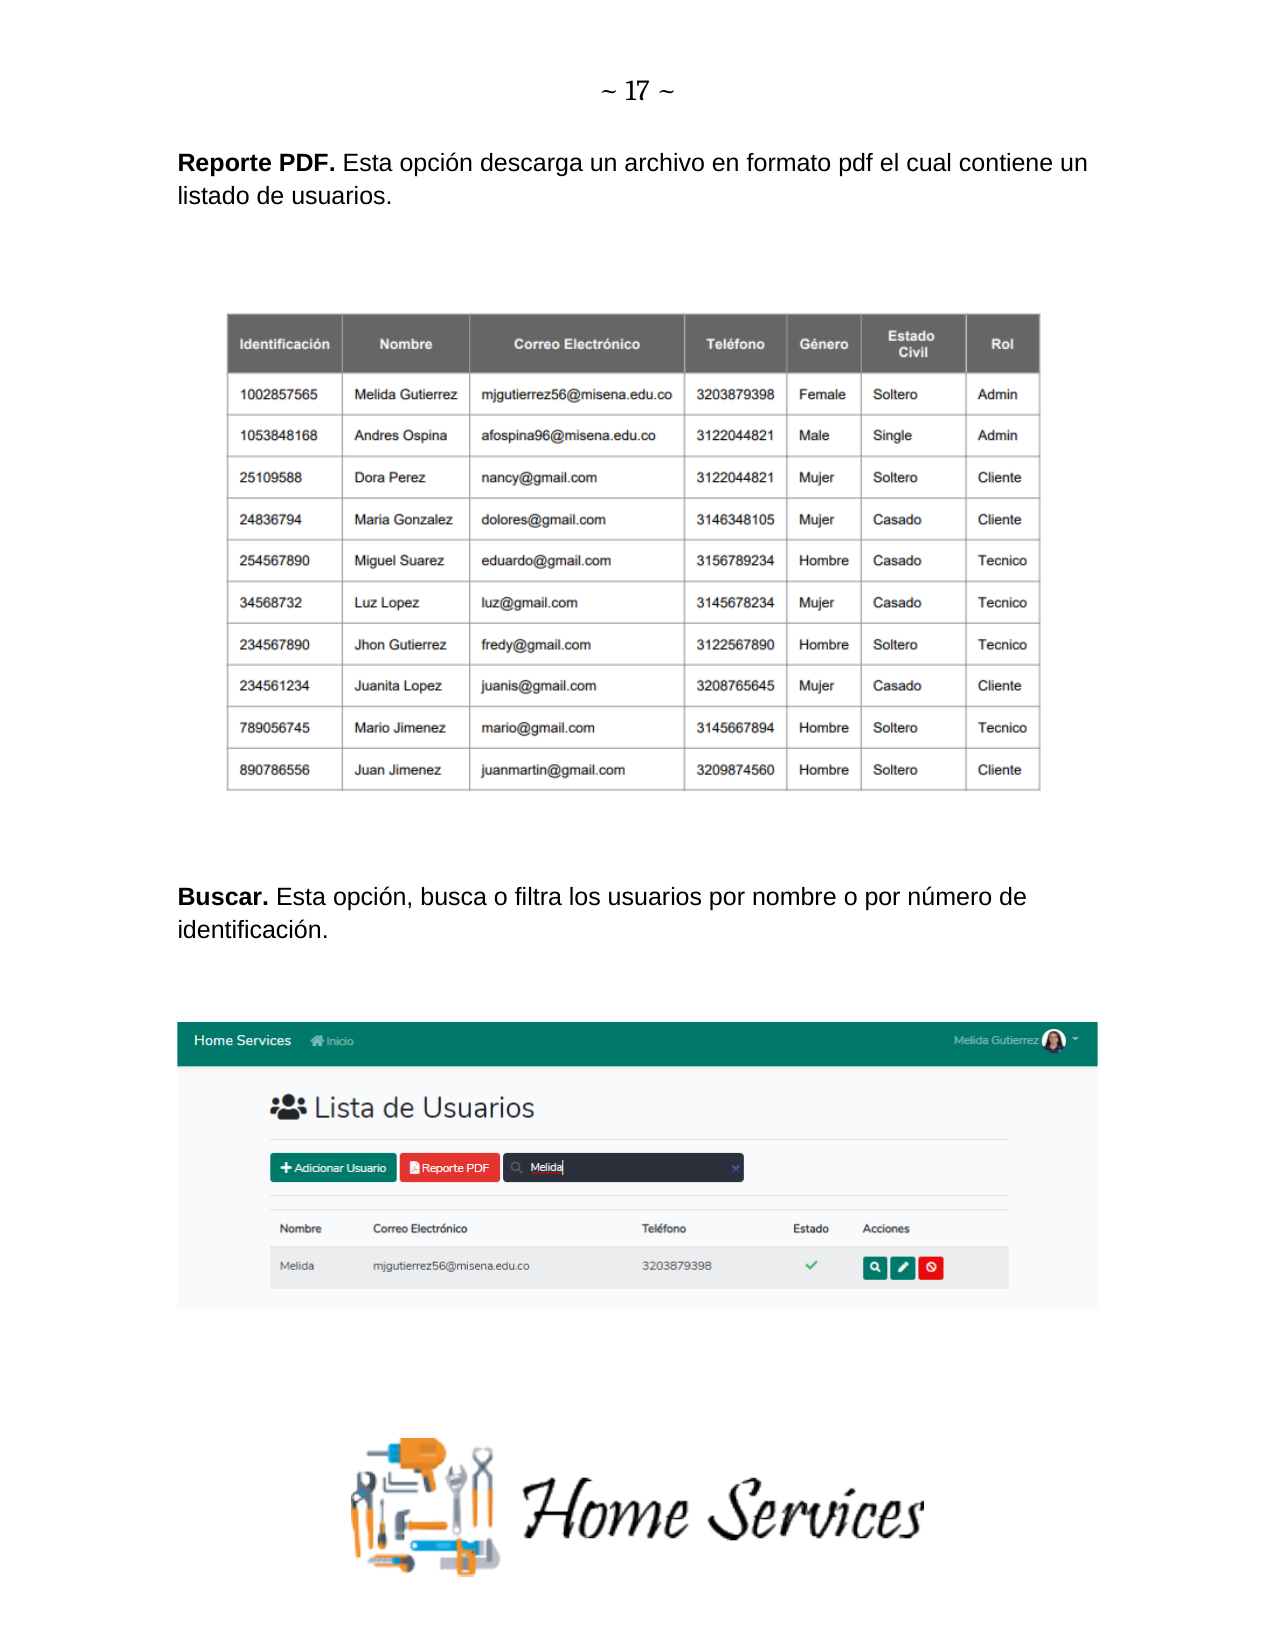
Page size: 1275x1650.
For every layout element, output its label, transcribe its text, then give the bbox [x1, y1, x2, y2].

picture [177, 1022, 1098, 1309]
text Buscar. Esta opción, busca o filtra los usuarios por nombre o por número de identificación. [177, 882, 1098, 944]
picture [351, 1438, 924, 1577]
text Reporte PDF. Esta opción descarga un archivo en formato pdf el cual contiene un listado de usuarios. [177, 148, 1098, 242]
picture [177, 266, 1098, 804]
